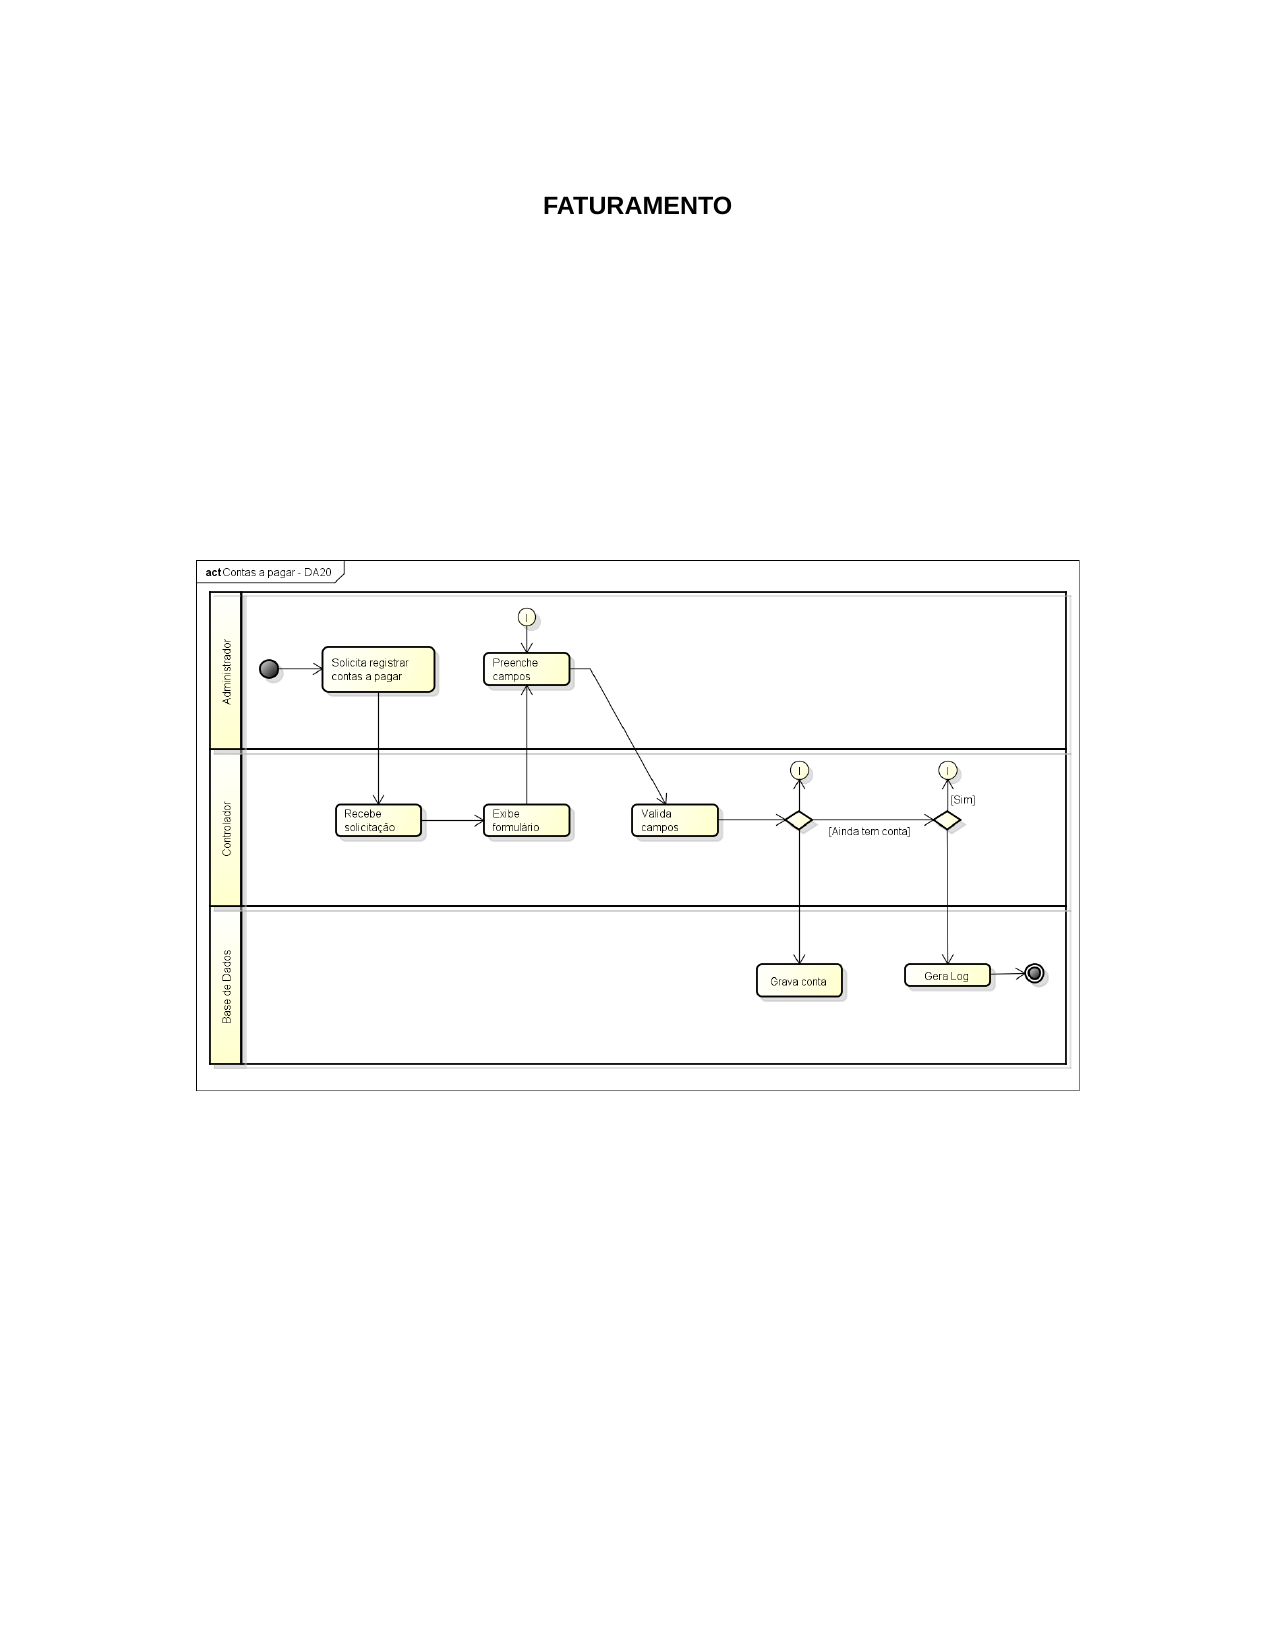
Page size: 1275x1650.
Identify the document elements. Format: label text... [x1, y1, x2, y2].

picture [187, 551, 1088, 1099]
text FATURAMENTO [187, 191, 1087, 220]
